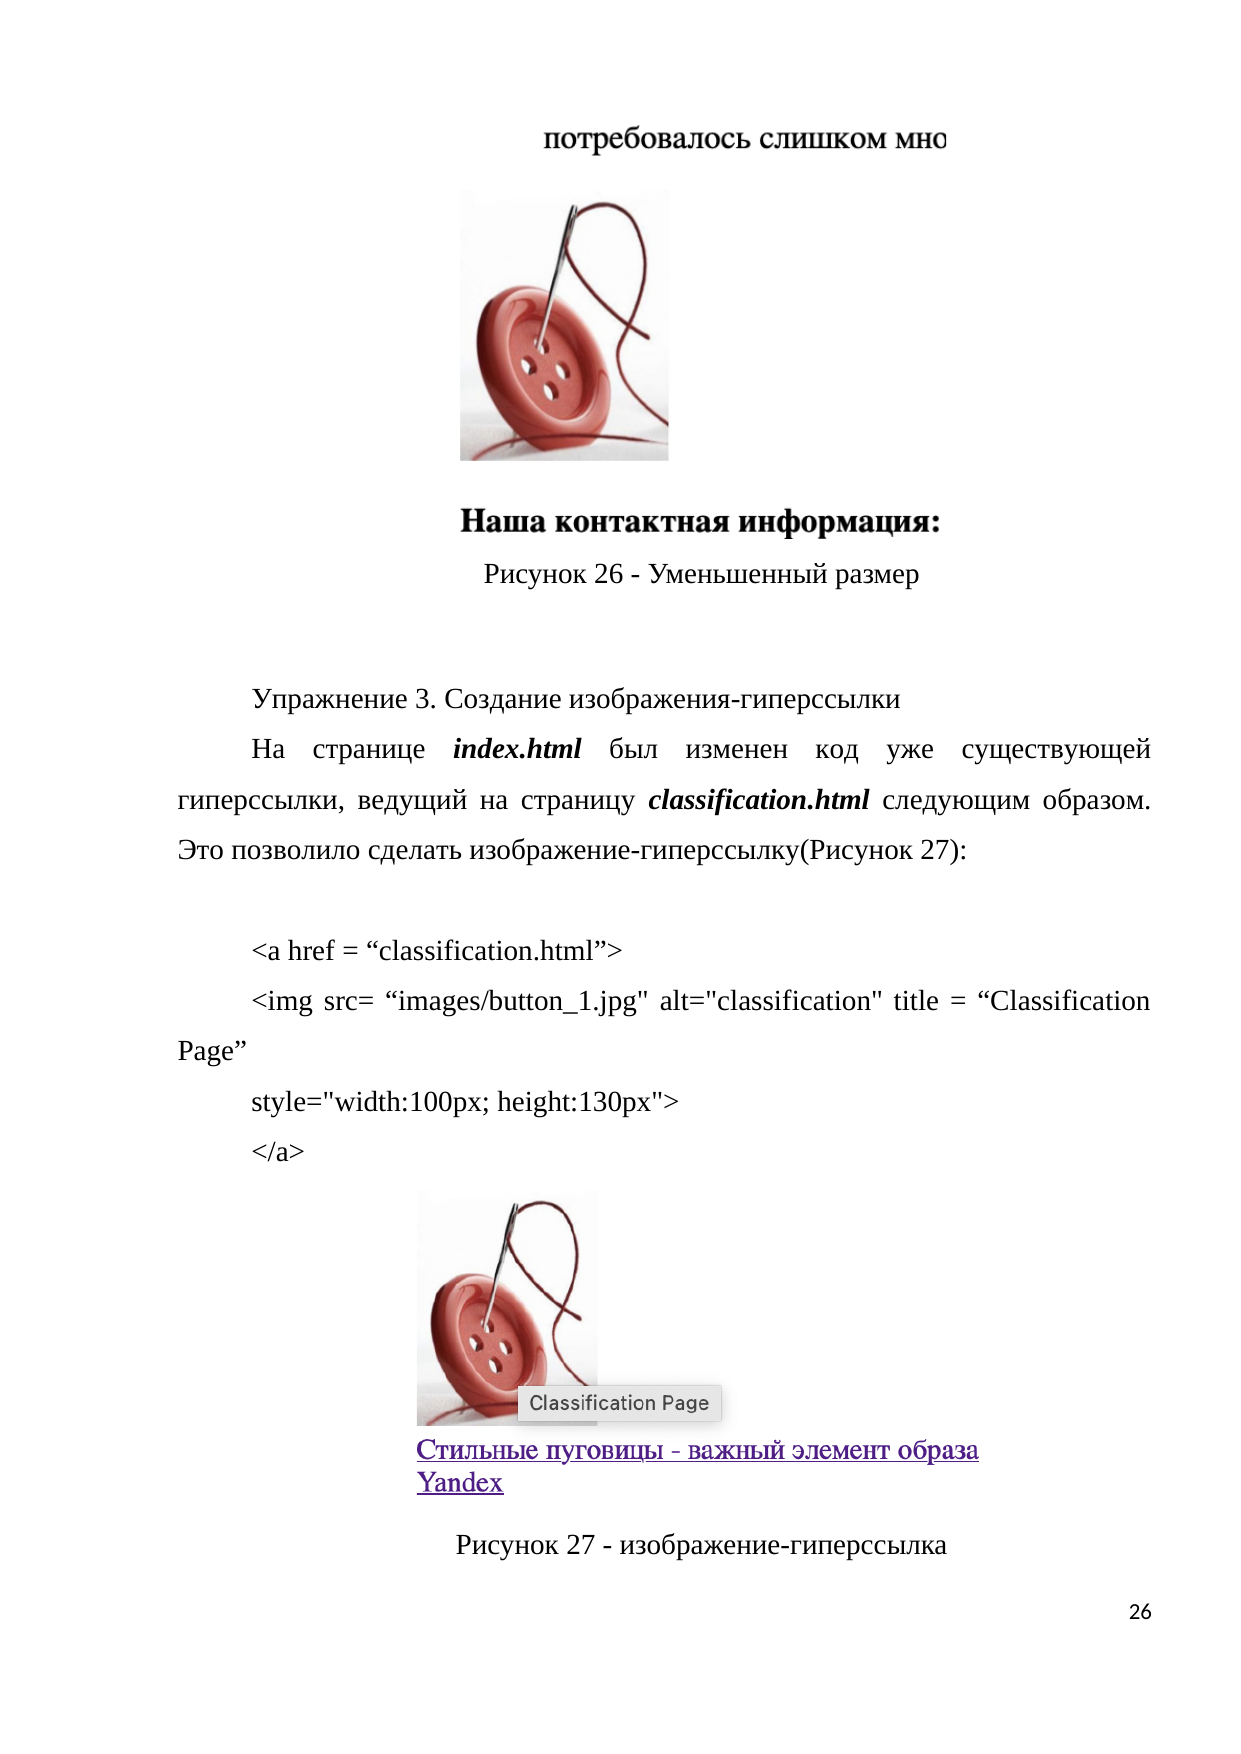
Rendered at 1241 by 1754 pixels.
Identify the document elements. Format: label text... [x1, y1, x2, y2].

text </a> [177, 1134, 1152, 1168]
text На странице index.html был изменен код уже существующей гиперссылки, ведущий на страницу classification.html следующим образом. Это позволило сделать изображение-гиперссылку(Рисунок 27): [177, 732, 1152, 866]
picture [456, 118, 947, 539]
text Рисунок 27 - изображение-гиперссылка [177, 1527, 1152, 1561]
picture [416, 1184, 986, 1511]
text <a href = “classification.html”> [177, 933, 1152, 966]
text style="width:100px; height:130px"> [177, 1084, 1152, 1117]
text Рисунок 26 - Уменьшенный размер [177, 556, 1152, 589]
subtitle Упражнение 3. Создание изображения-гиперссылки [177, 681, 1152, 715]
text <img src= “images/button_1.jpg" alt="classification" title = “Classification Page” [177, 983, 1152, 1067]
